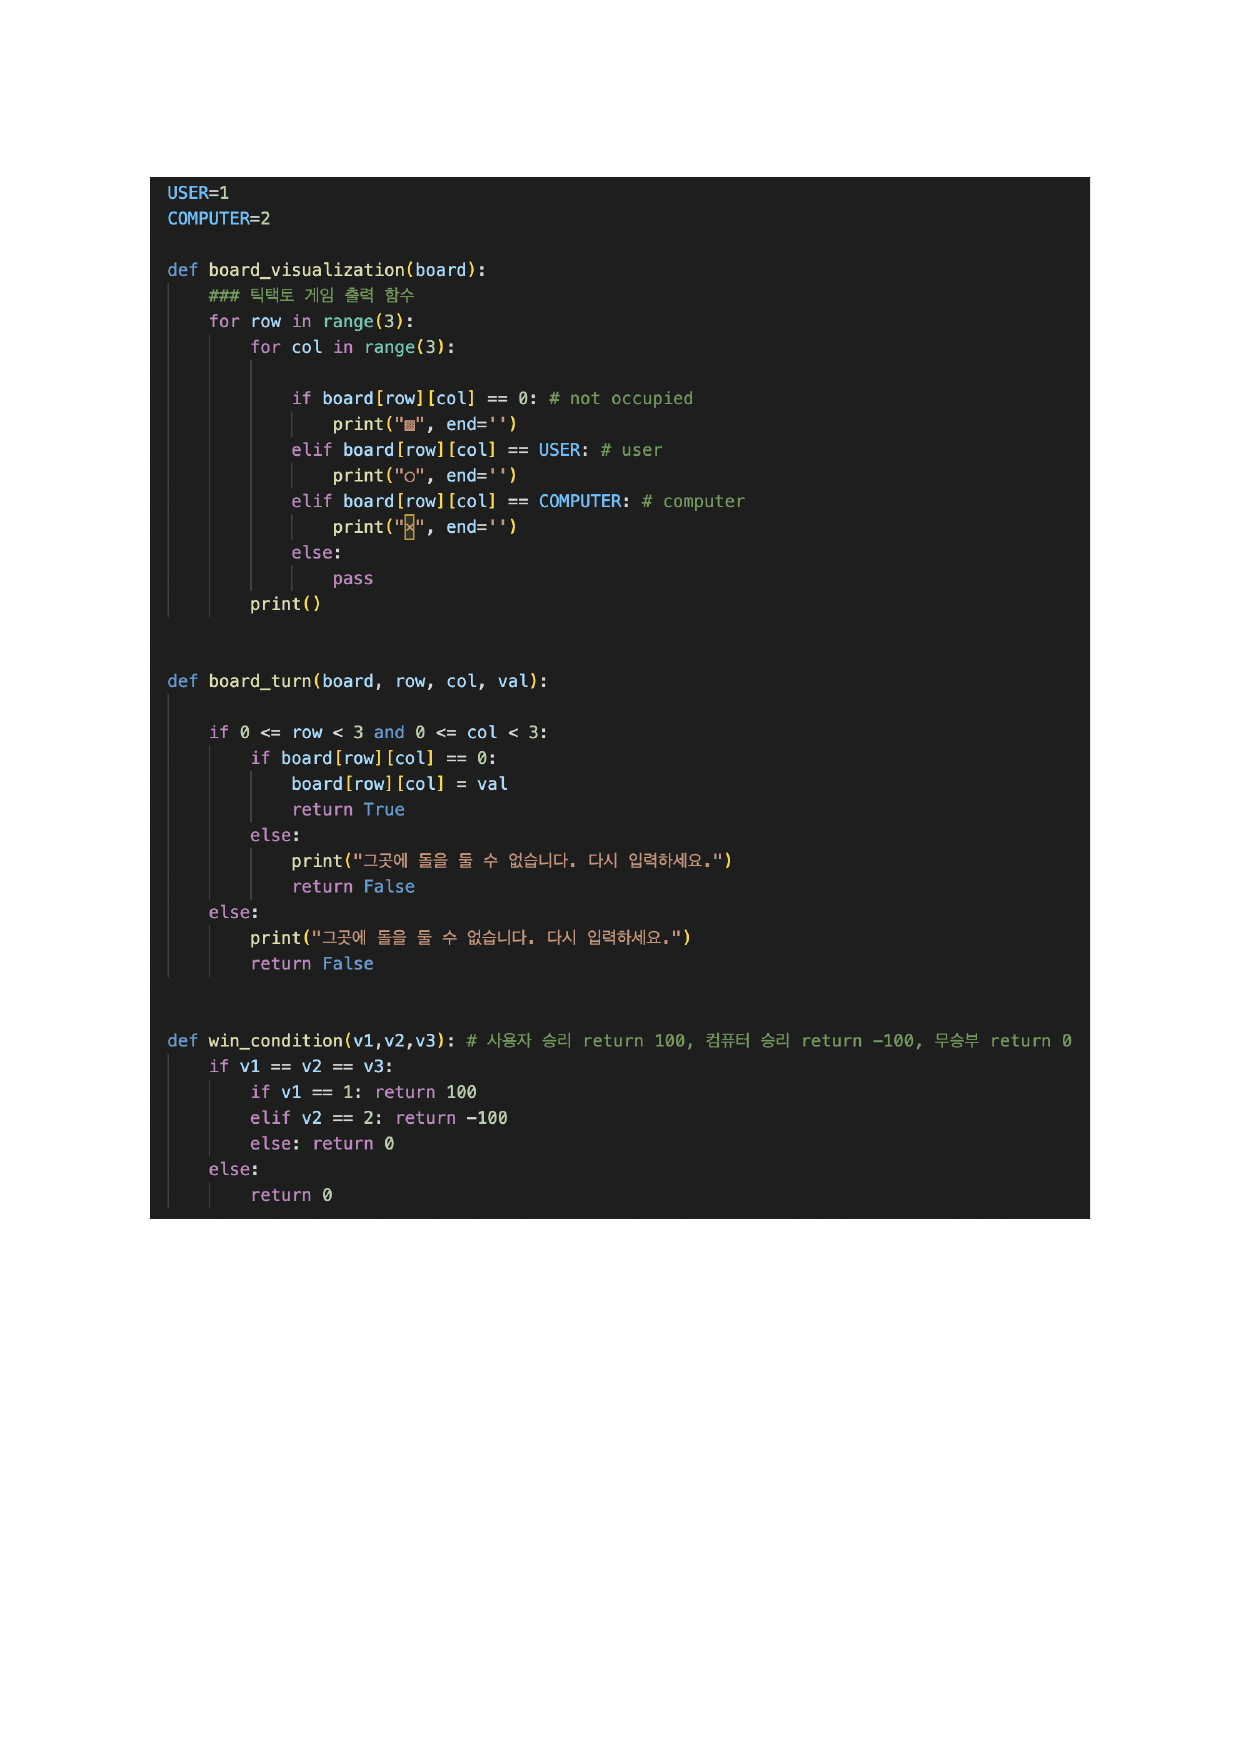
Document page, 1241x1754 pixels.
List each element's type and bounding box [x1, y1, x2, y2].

picture [150, 177, 1091, 1219]
